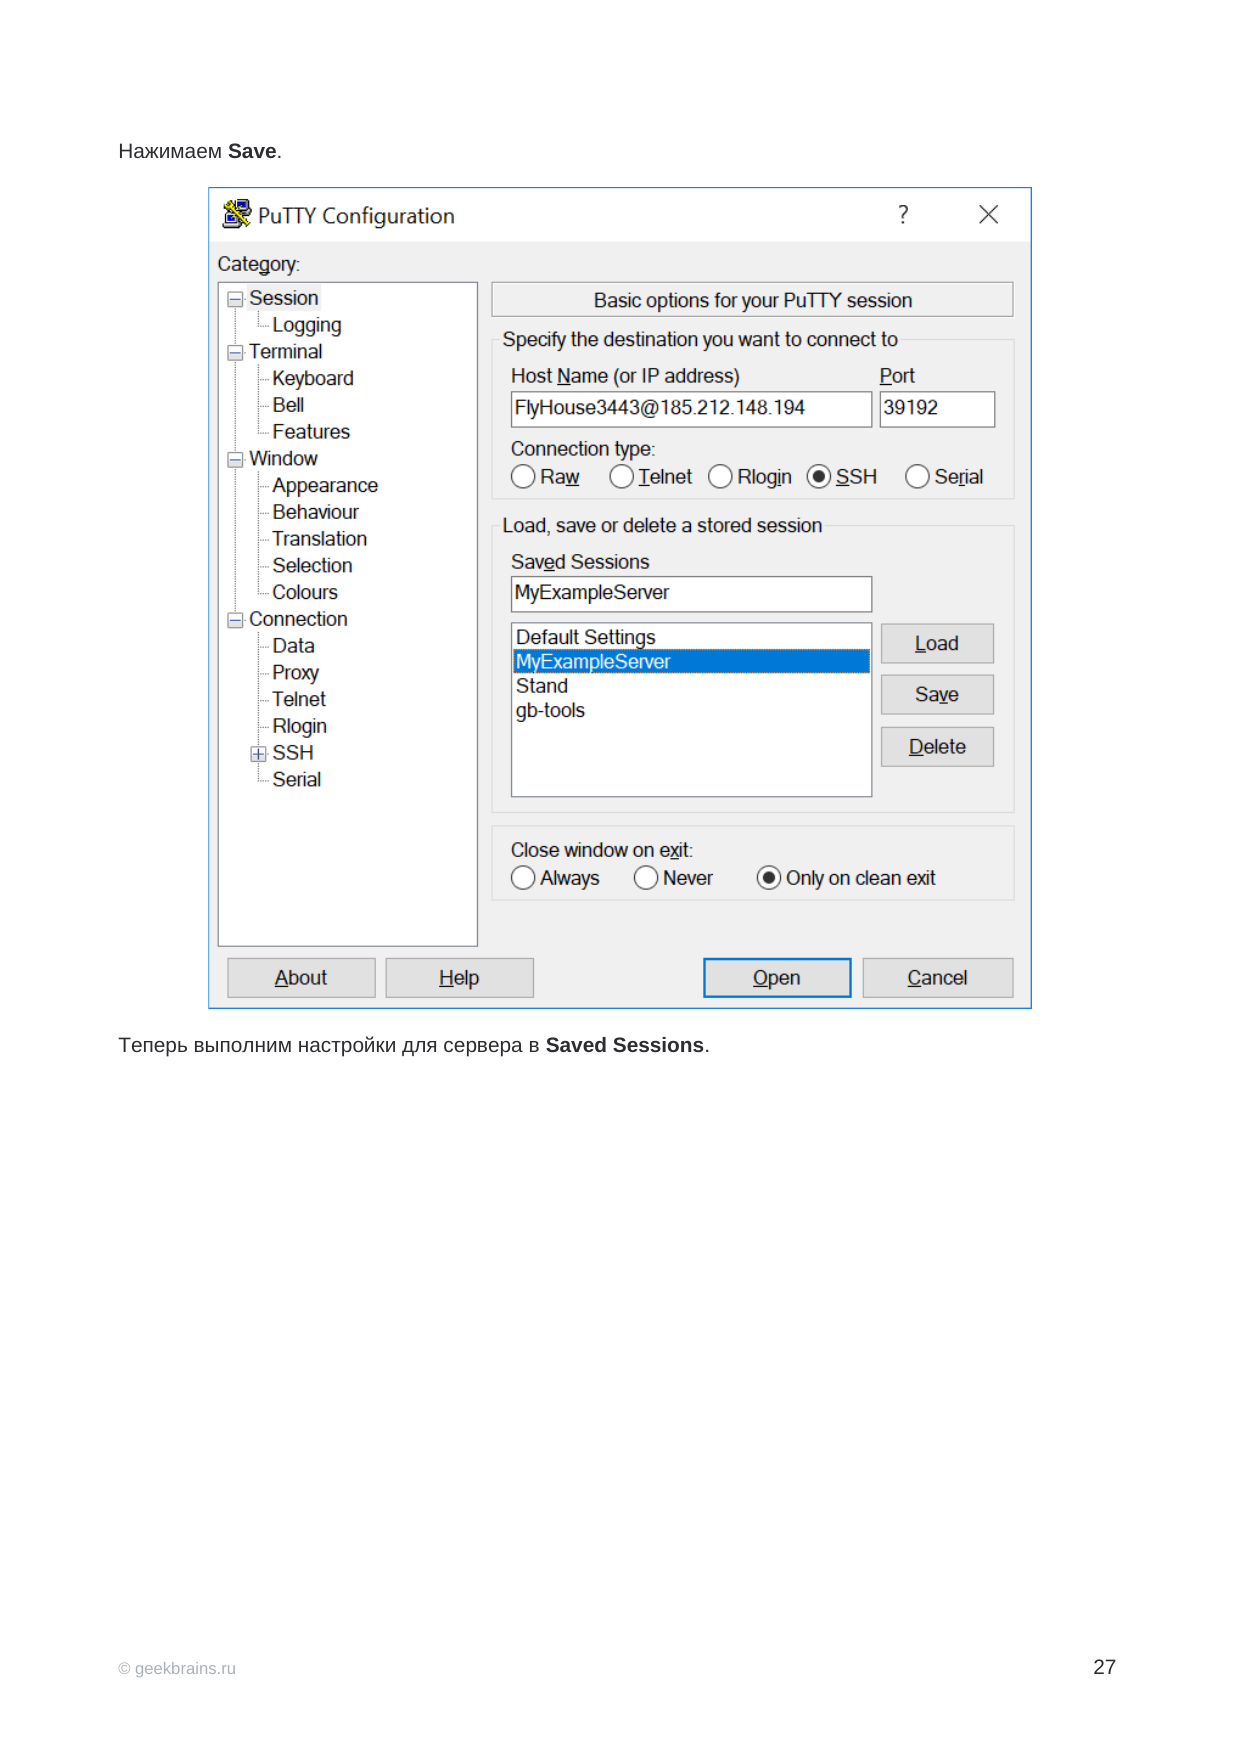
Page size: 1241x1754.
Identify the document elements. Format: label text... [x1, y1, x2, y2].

text Нажимаем Save. [118, 139, 1122, 163]
picture [208, 187, 1032, 1009]
text Теперь выполним настройки для сервера в Saved Sessions. [118, 1033, 1122, 1057]
